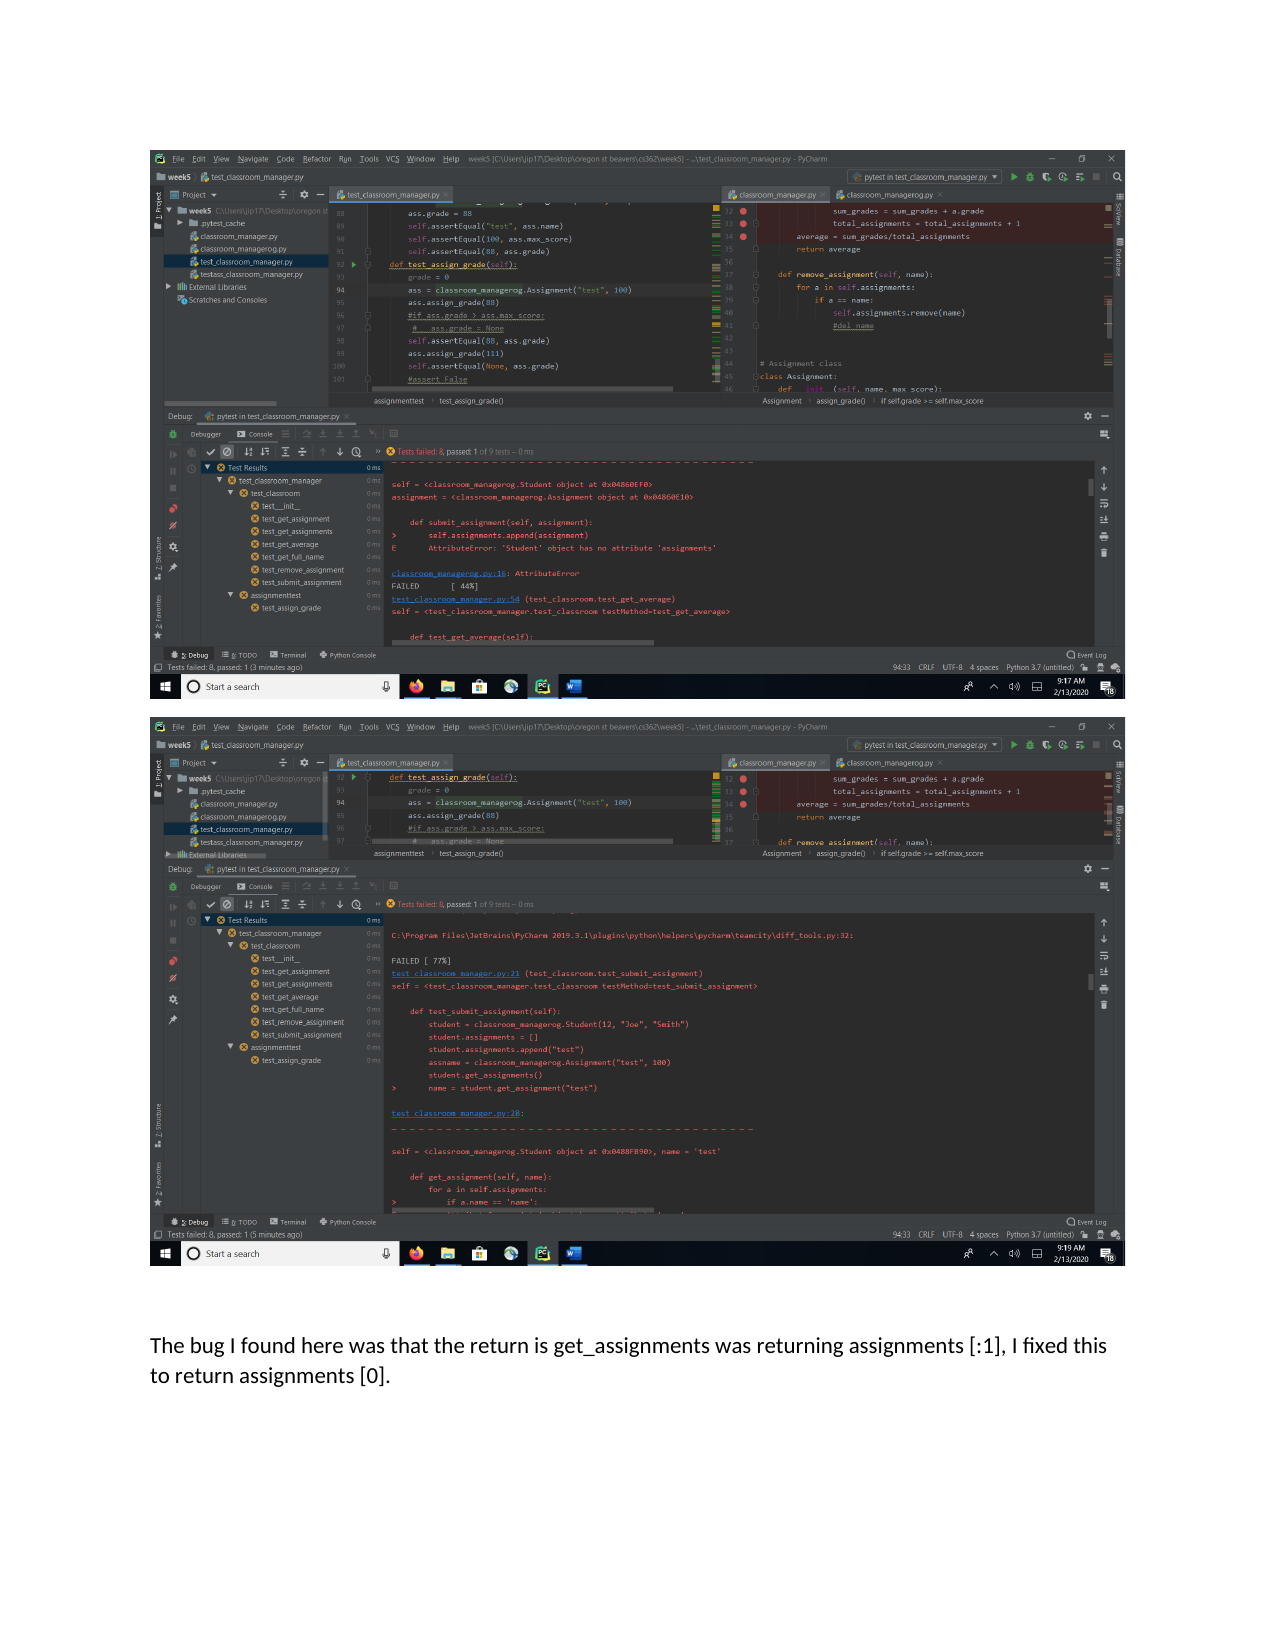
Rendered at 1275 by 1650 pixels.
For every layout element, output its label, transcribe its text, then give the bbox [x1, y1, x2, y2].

text The bug I found here was that the return is get_assignments was returning assignments [:1], I fixed this to return assignments [0]. [150, 1331, 1125, 1390]
picture [150, 717, 1125, 1266]
picture [150, 150, 1125, 699]
